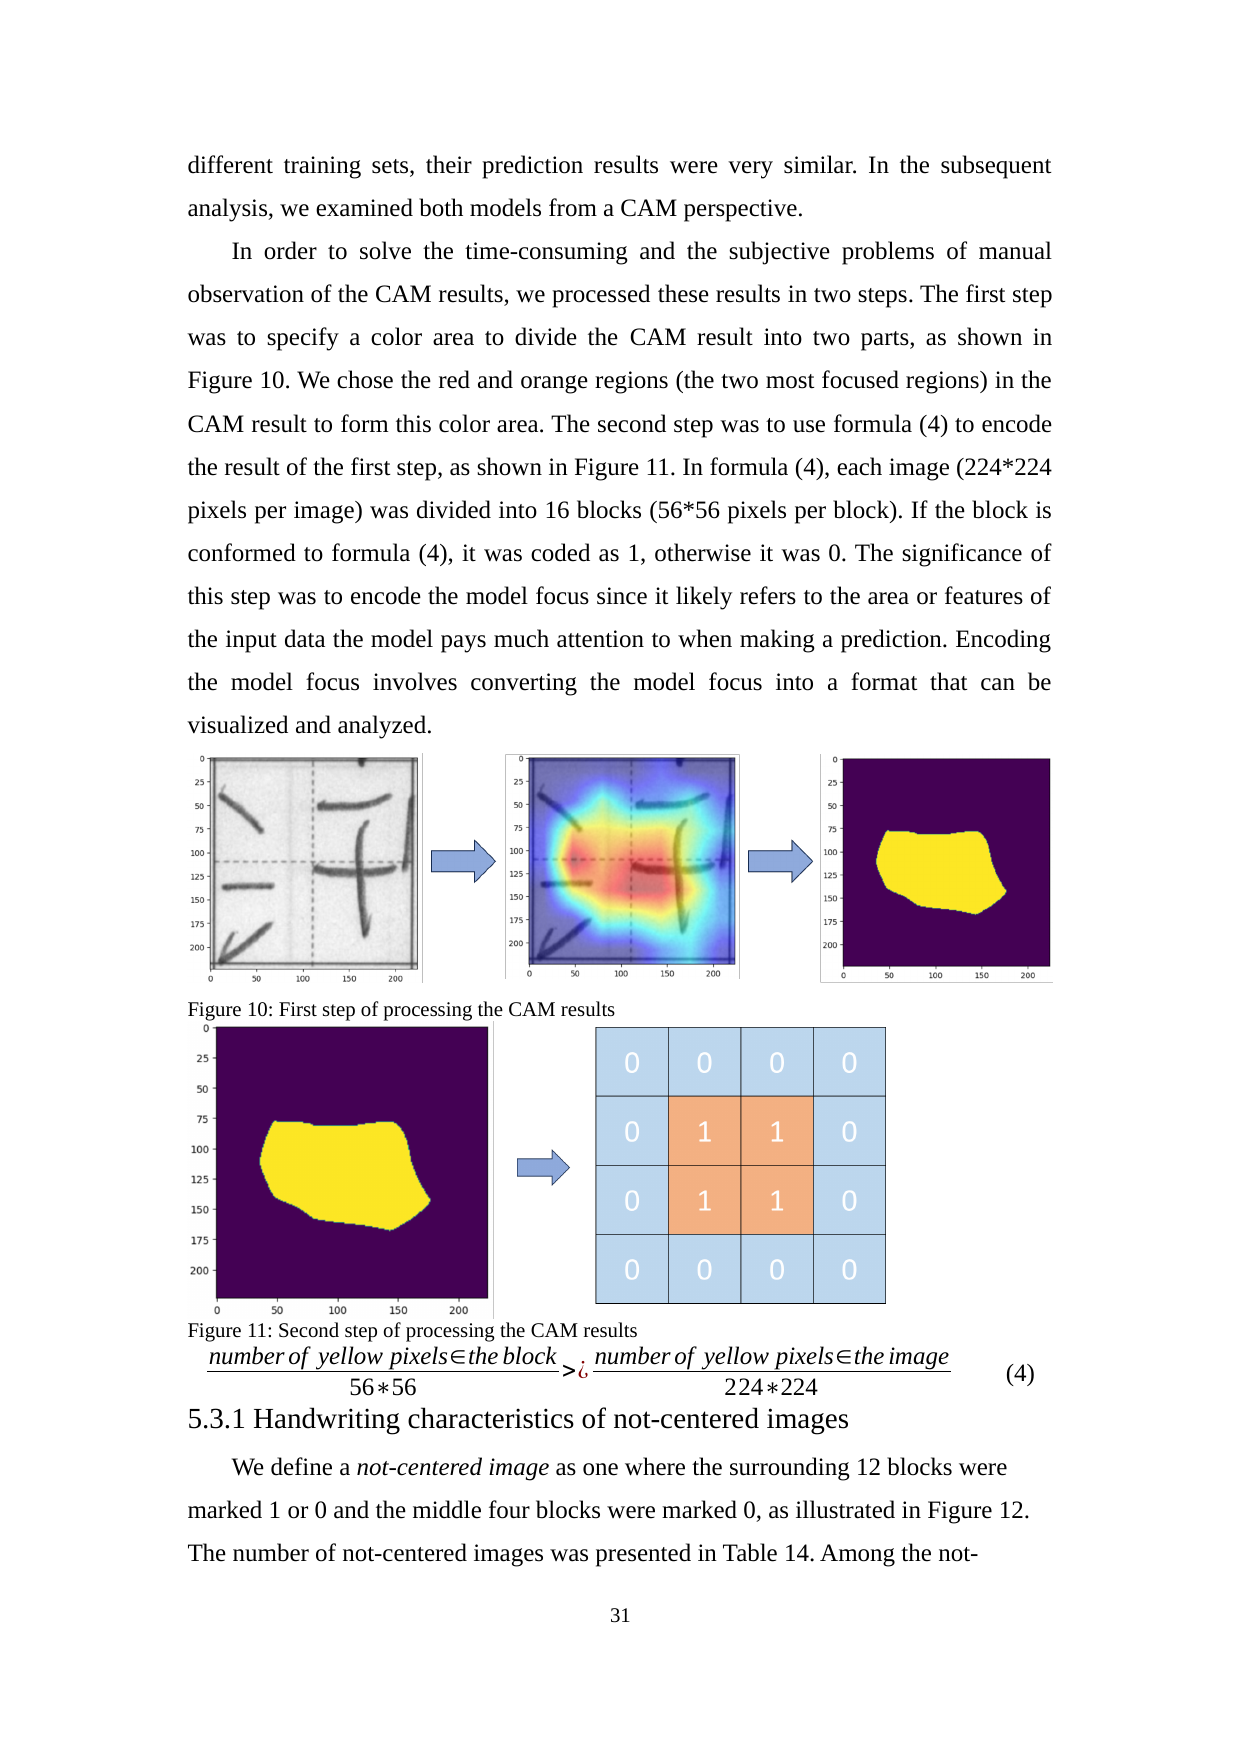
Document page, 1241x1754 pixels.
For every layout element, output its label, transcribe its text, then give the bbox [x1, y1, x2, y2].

text Figure 11: Second step of processing the CAM results [187, 1318, 1053, 1342]
text Figure 10: First step of processing the CAM results [187, 997, 1053, 1021]
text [187, 150, 1053, 222]
text In order to solve the time-consuming and the subjective problems of manual observation of the CAM results, we processed these results in two steps. The first step was to specify a color area to divide the CAM result into two parts, as shown in Figure 10. We chose the red and orange regions (the two most focused regions) in the CAM result to form this color area. The second step was to use formula (4) to encode the result of the first step, as shown in Figure 11. In formula (4), each image (224*224 pixels per image) was divided into 16 blocks (56*56 pixels per block). If the block is conformed to formula (4), it was coded as 1, otherwise it was 0. The significance of this step was to encode the model focus since it likely refers to the area or features of the input data the model pays much attention to when making a prediction. Encoding the model focus involves converting the model focus into a format that can be visualized and analyzed. [187, 236, 1053, 739]
picture [187, 1021, 886, 1319]
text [187, 1452, 1053, 1567]
text 5.3.1 Handwriting characteristics of not-centered images [187, 1401, 1053, 1435]
text (4) [187, 1342, 1053, 1401]
picture [187, 753, 1053, 983]
